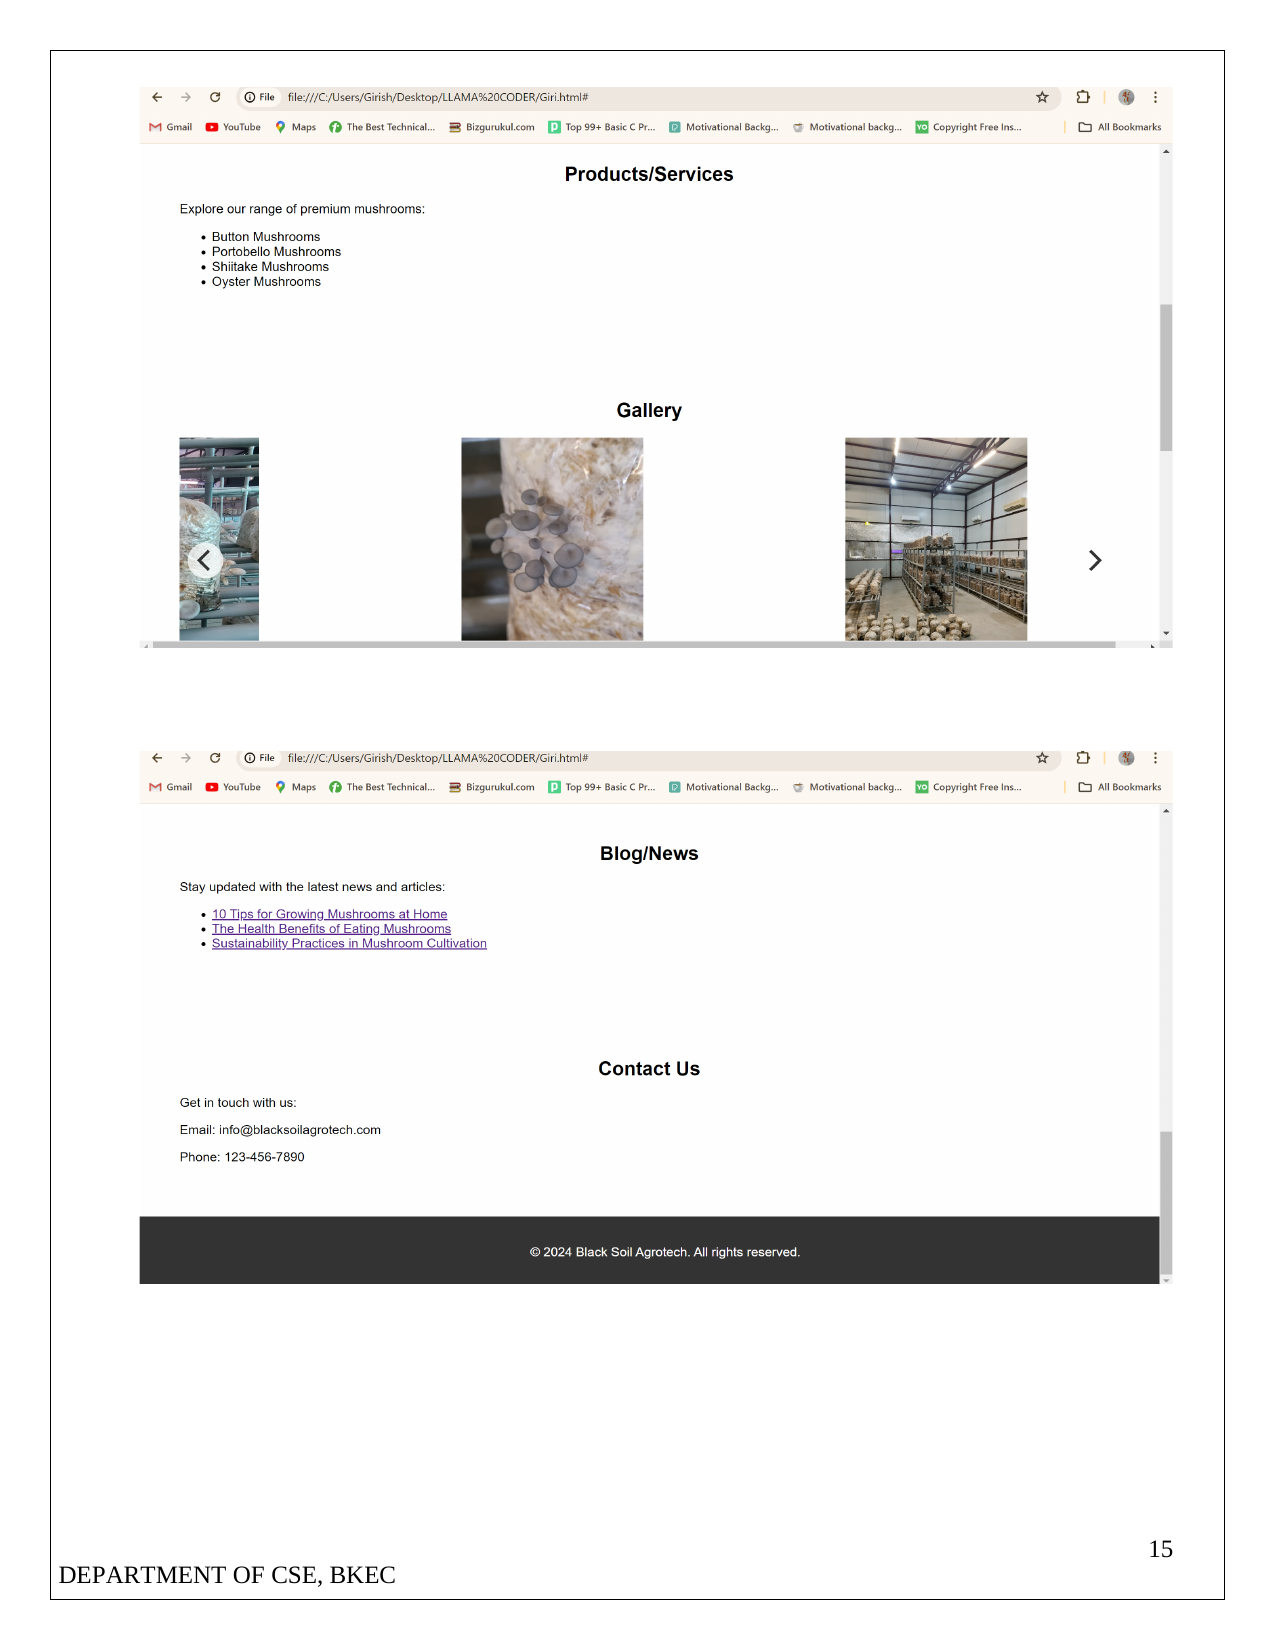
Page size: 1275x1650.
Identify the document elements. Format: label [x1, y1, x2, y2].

picture [139, 751, 1173, 1284]
picture [139, 87, 1173, 648]
